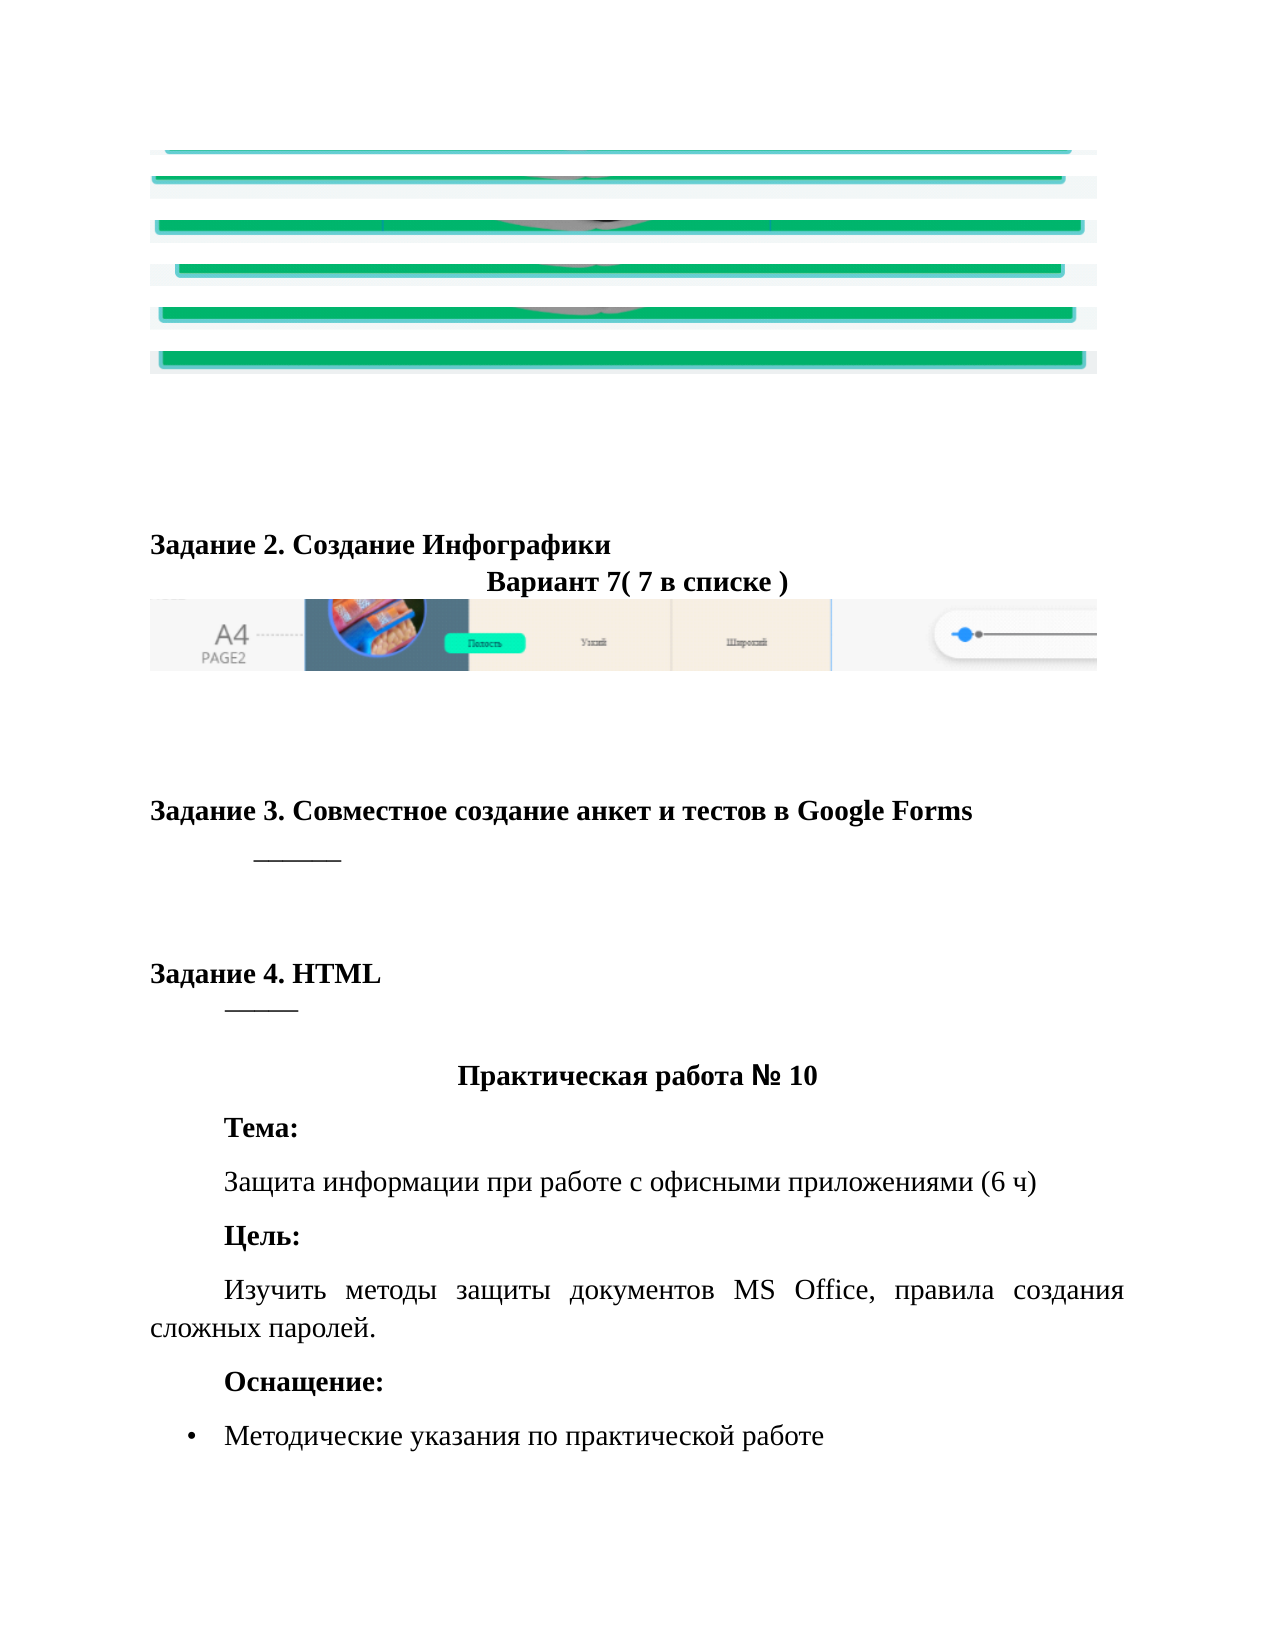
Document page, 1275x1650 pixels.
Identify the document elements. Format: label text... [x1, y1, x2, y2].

list Методические указания по практической работе [186, 1415, 1125, 1453]
text Цель: [150, 1215, 1125, 1253]
text Изучить методы защиты документов MS Office, правила создания сложных паролей. [150, 1269, 1125, 1344]
text Защита информации при работе с офисными приложениями (6 ч) [150, 1161, 1125, 1199]
text _____ [225, 988, 1125, 1013]
text Вариант 7( 7 в списке ) [150, 562, 1125, 599]
text Практическая работа № 10 [150, 1063, 1125, 1090]
text Оснащение: [150, 1361, 1125, 1399]
text Задание 3. Совместное создание анкет и тестов в Google Forms [150, 791, 1125, 828]
text ______ [150, 828, 1125, 866]
text Тема: [150, 1107, 1125, 1144]
text Задание 2. Создание Инфографики [150, 524, 1125, 562]
text Задание 4. HTML [150, 961, 1125, 988]
